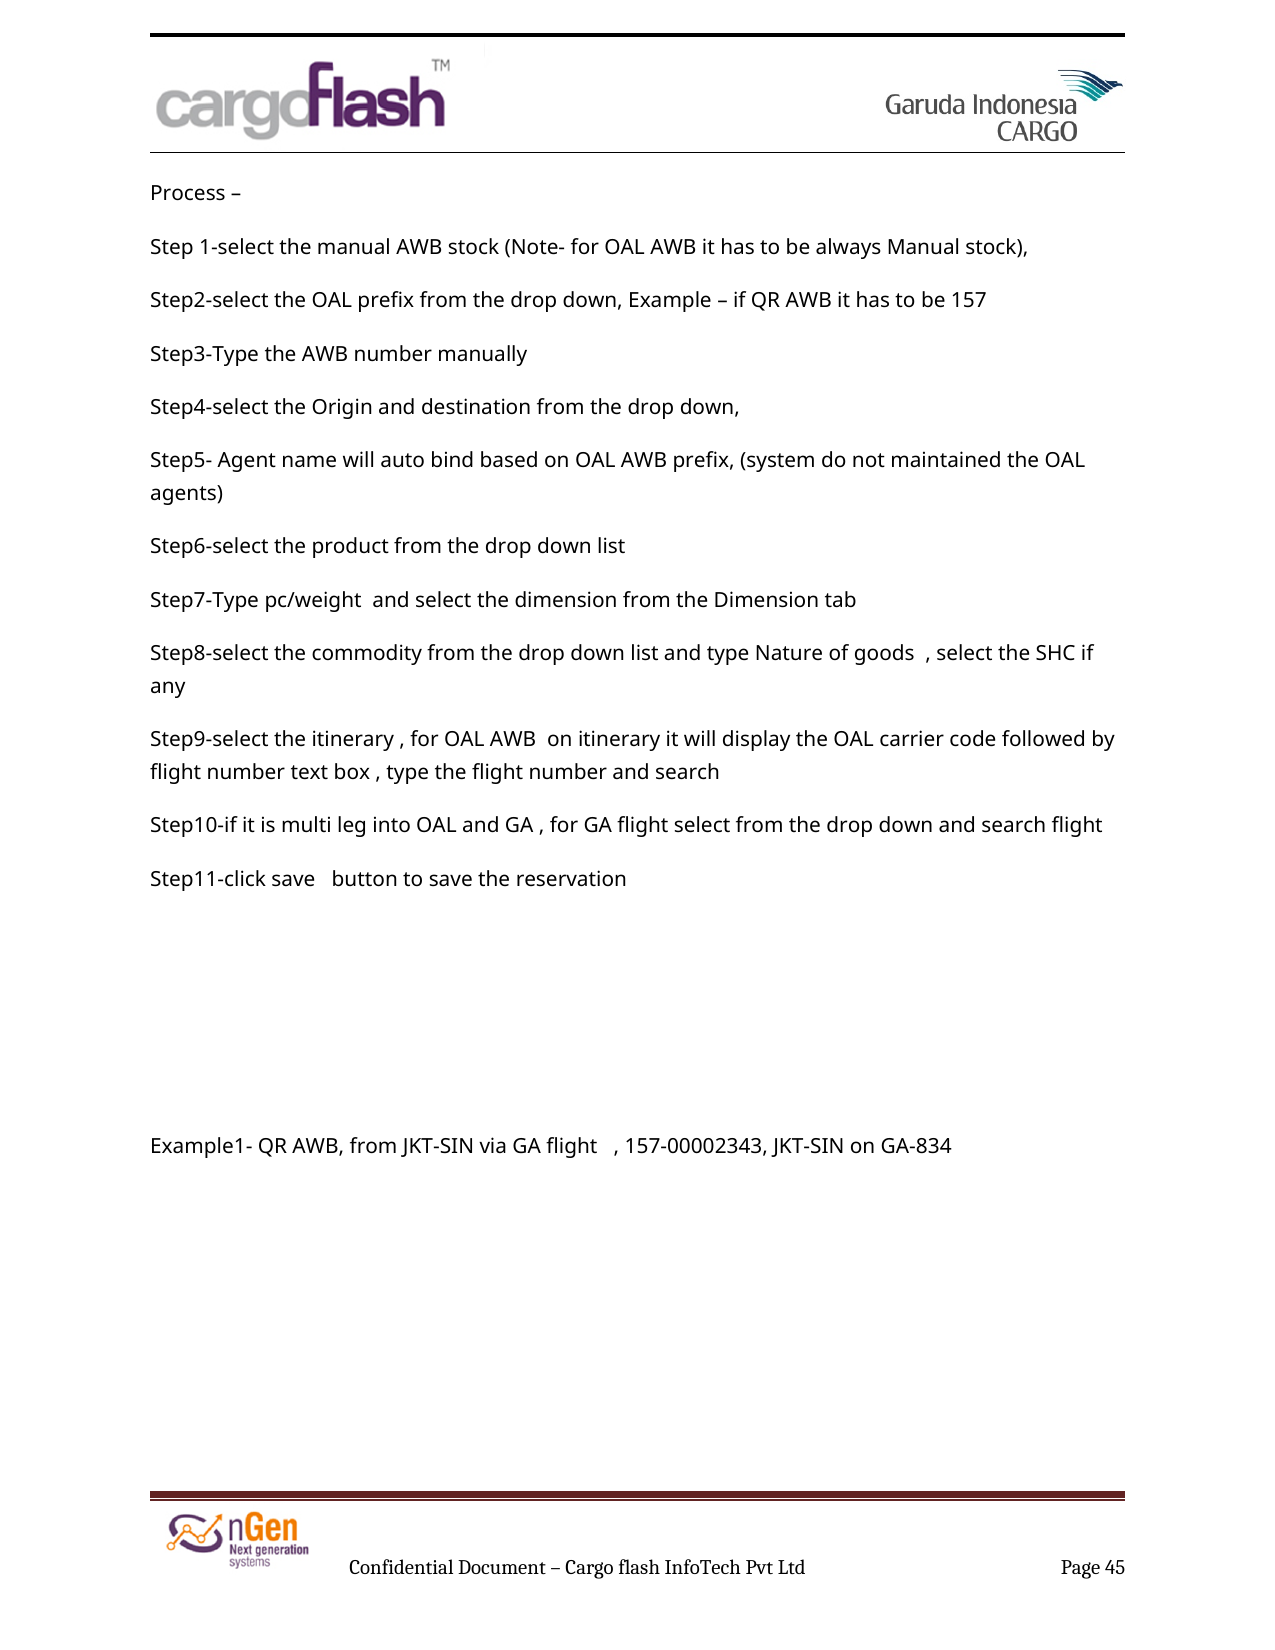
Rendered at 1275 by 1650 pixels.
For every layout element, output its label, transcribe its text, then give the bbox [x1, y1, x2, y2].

text Step7-Type pc/weight and select the dimension from the Dimension tab [150, 585, 1125, 613]
text Step6-select the product from the drop down list [150, 532, 1125, 560]
text Step4-select the Origin and destination from the drop down, [150, 392, 1125, 421]
text Step9-select the itinerary , for OAL AWB on itinerary it will display the OAL carrier code followed by flight number text box , type the flight number and search [150, 724, 1125, 786]
text Step10-if it is multi leg into OAL and GA , for GA flight select from the drop down and search flight [150, 811, 1125, 839]
text Step3-Type the AWB number manually [150, 339, 1125, 367]
text Step5- Agent name will auto bind based on OAL AWB prefix, (system do not maintained the OAL agents) [150, 446, 1125, 507]
text Step2-select the OAL prefix from the drop down, Example – if QR AWB it has to be 157 [150, 285, 1125, 314]
picture [103, 6, 525, 152]
text Process – [150, 178, 1125, 207]
text Step 1-select the manual AWB stock (Note- for OAL AWB it has to be always Manual stock), [150, 232, 1125, 260]
text Step8-select the commodity from the drop down list and type Nature of goods , select the SHC if any [150, 638, 1125, 699]
picture [150, 1502, 327, 1575]
text Step11-click save button to save the reservation [150, 864, 1125, 892]
text Example1- QR AWB, from JKT-SIN via GA flight , 157-00002343, JKT-SIN on GA-834 [150, 1131, 1125, 1160]
picture [881, 59, 1127, 148]
